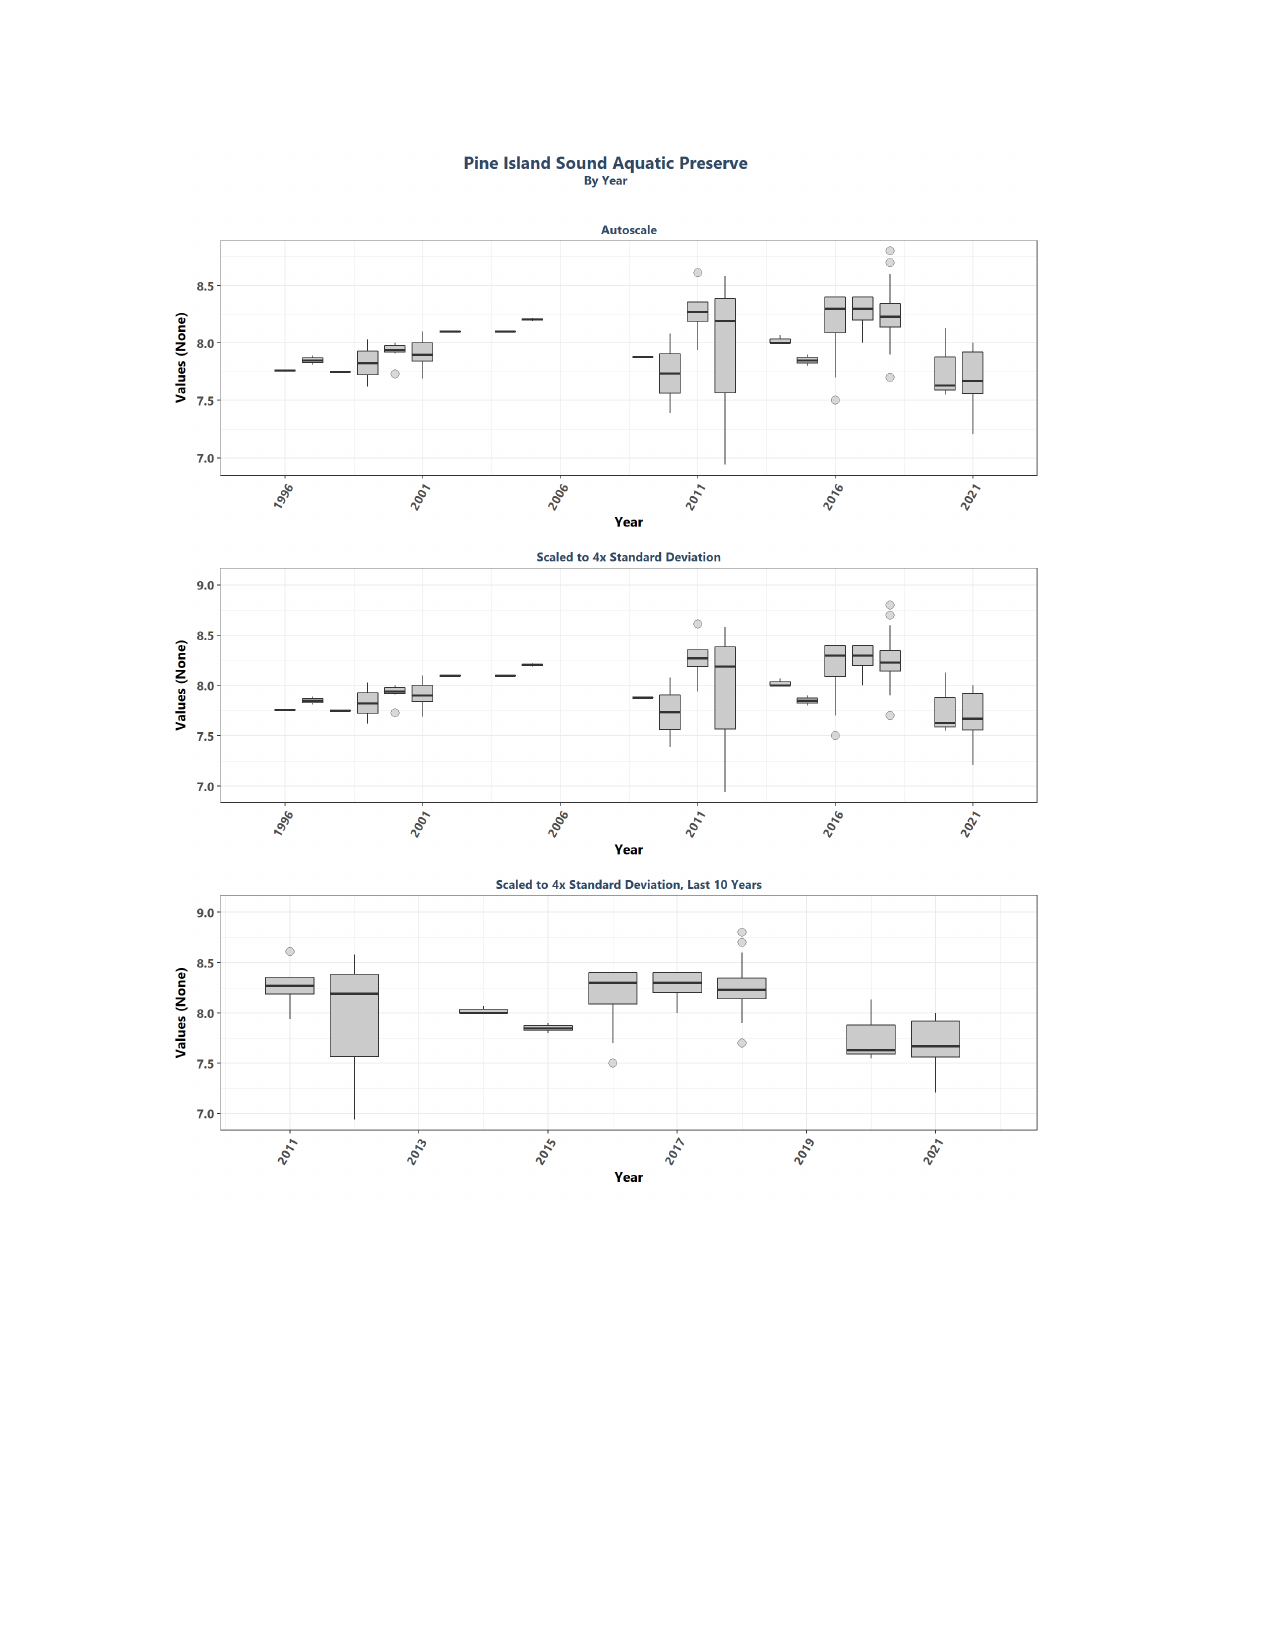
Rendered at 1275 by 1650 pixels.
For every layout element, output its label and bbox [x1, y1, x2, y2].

picture [168, 150, 1044, 1200]
